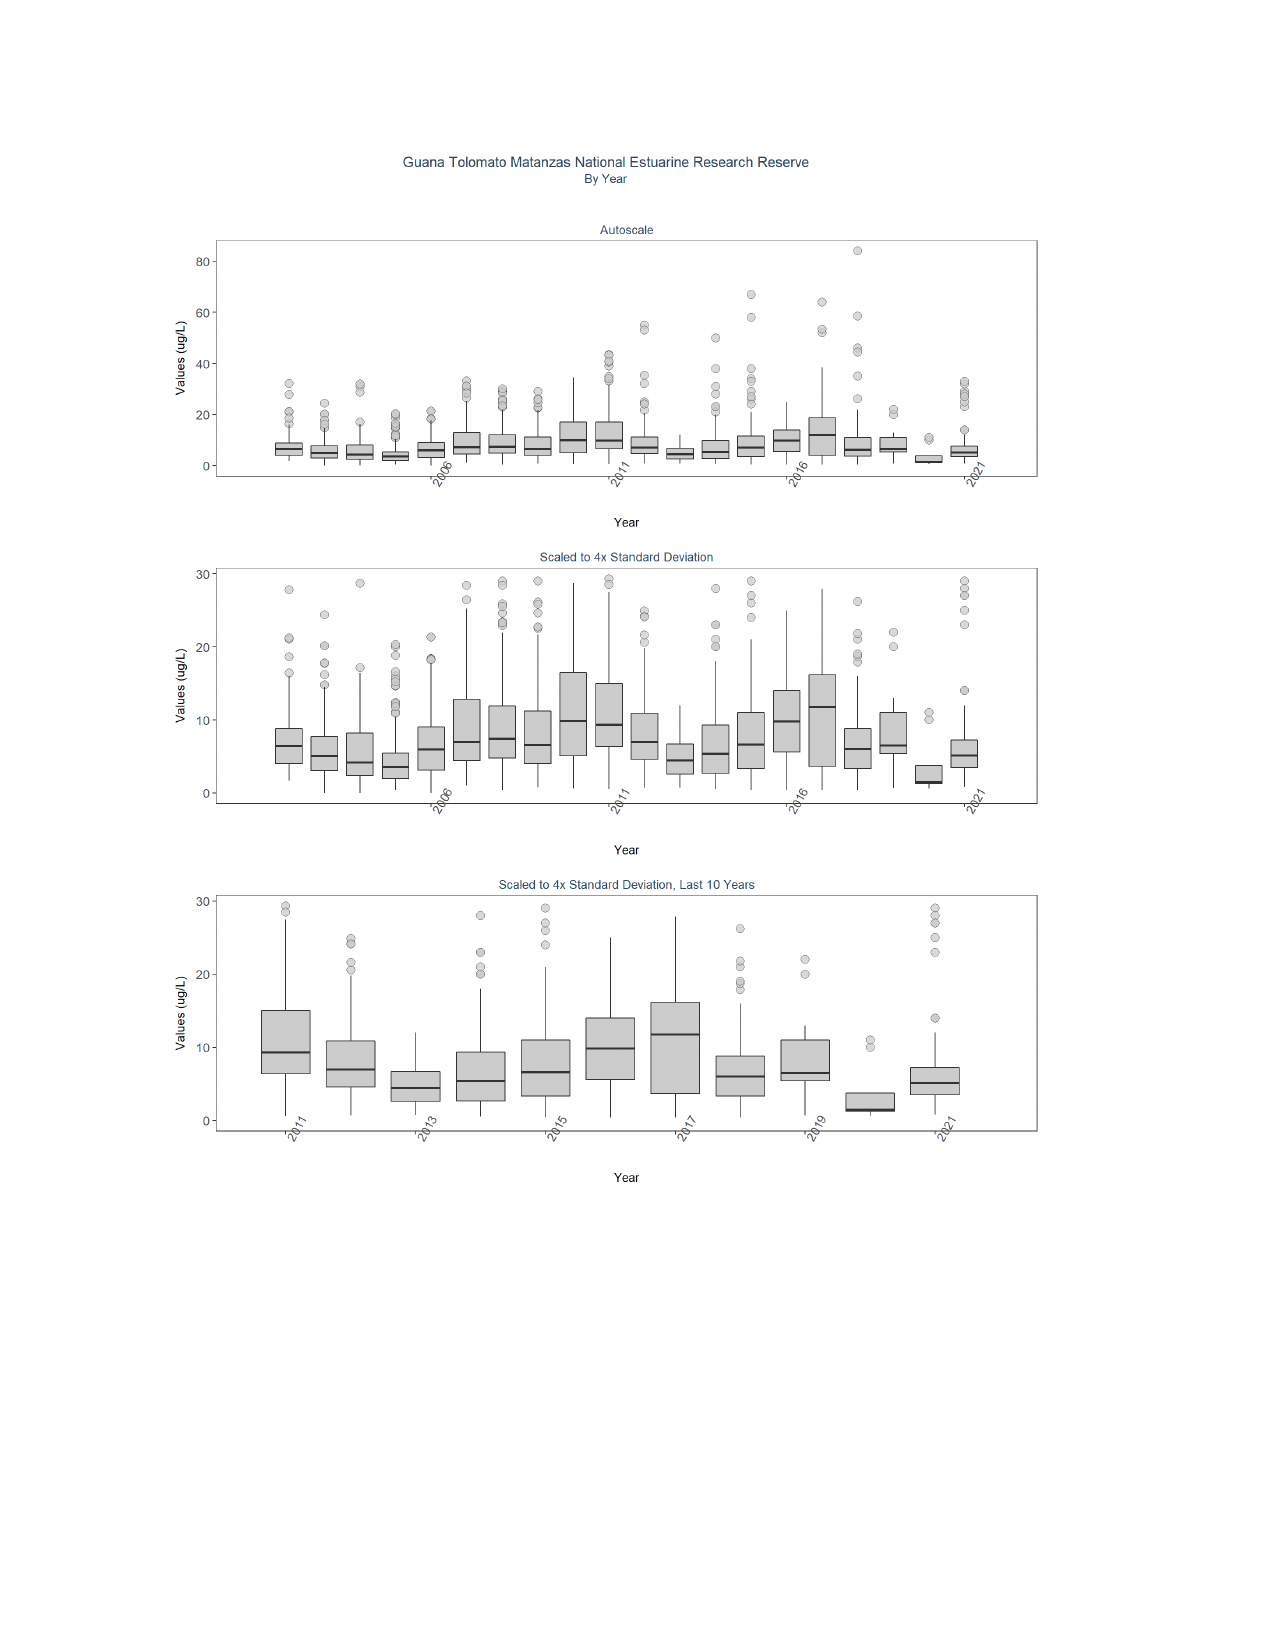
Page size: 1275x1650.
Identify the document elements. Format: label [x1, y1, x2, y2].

picture [168, 150, 1044, 1200]
